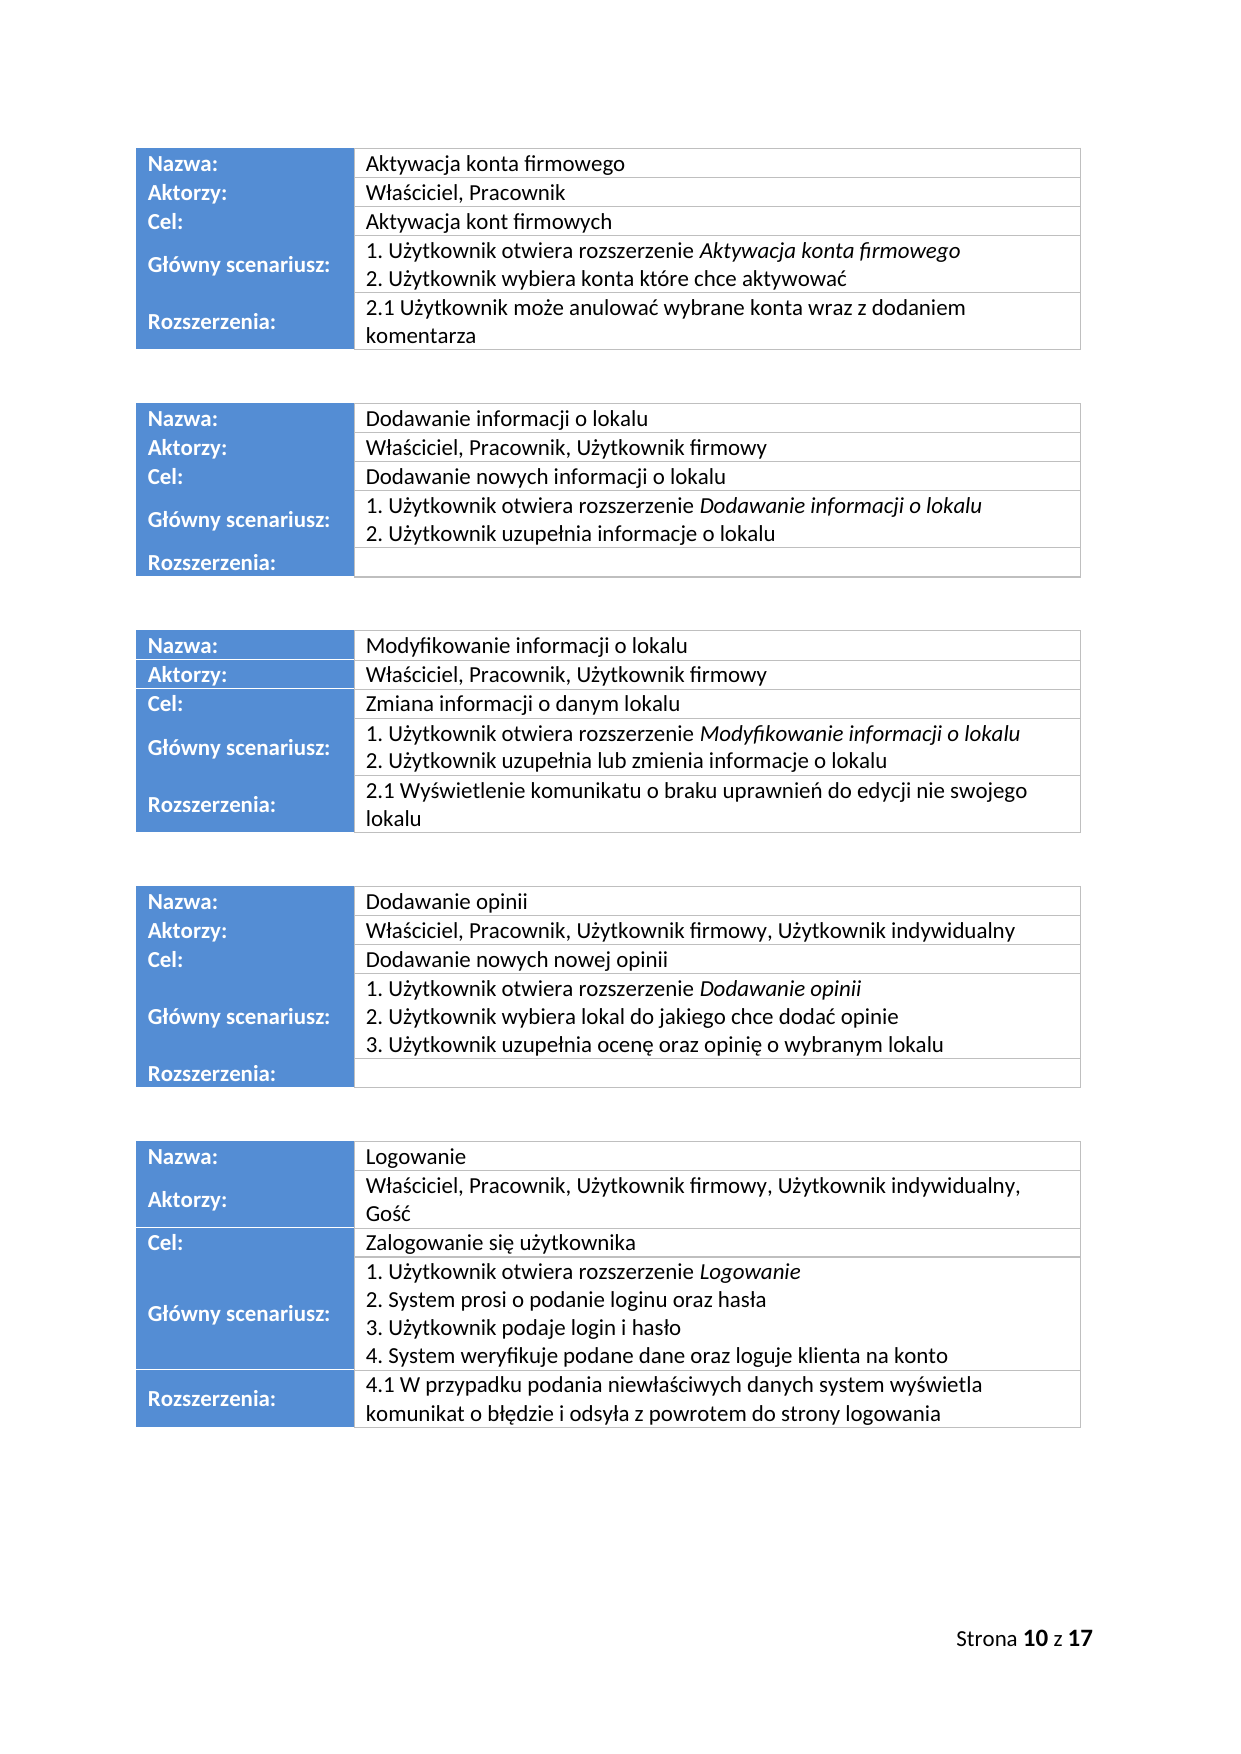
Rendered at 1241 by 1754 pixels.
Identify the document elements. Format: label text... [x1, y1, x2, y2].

table_header Modyfikowanie informacji o lokalu [355, 631, 1080, 659]
table_cell Właściciel, Pracownik, Użytkownik firmowy [355, 433, 1080, 461]
table_cell [355, 1059, 1080, 1087]
table_cell Rozszerzenia: [136, 775, 354, 832]
table_cell 2.1 Użytkownik może anulować wybrane konta wraz z dodaniem komentarza [355, 293, 1080, 349]
table_cell 1. Użytkownik otwiera rozszerzenie Modyfikowanie informacji o lokalu 2. Użytkownik uzupełnia lub zmienia informacje o lokalu [355, 719, 1080, 775]
table_cell Aktorzy: [136, 915, 354, 944]
table_cell Zalogowanie się użytkownika [355, 1229, 1080, 1256]
table_header Nazwa: [136, 886, 354, 915]
table_cell Główny scenariusz: [136, 718, 354, 775]
table_cell 1. Użytkownik otwiera rozszerzenie Aktywacja konta firmowego 2. Użytkownik wybiera konta które chce aktywować [355, 236, 1080, 292]
table_cell Główny scenariusz: [136, 1256, 354, 1369]
table_cell Aktywacja kont firmowych [355, 207, 1080, 235]
table_cell Główny scenariusz: [136, 235, 354, 292]
table_header Dodawanie opinii [355, 887, 1080, 915]
table_header Logowanie [355, 1142, 1080, 1170]
table_cell Aktorzy: [136, 1170, 354, 1227]
table_cell Właściciel, Pracownik [355, 178, 1080, 206]
table_cell Cel: [136, 206, 354, 235]
table_cell Aktorzy: [136, 177, 354, 206]
table_cell Dodawanie nowych nowej opinii [355, 945, 1080, 973]
table_cell Cel: [136, 944, 354, 973]
table_cell Rozszerzenia: [136, 547, 354, 576]
table_cell [355, 548, 1080, 576]
table_header Nazwa: [136, 1141, 354, 1170]
table_header Dodawanie informacji o lokalu [355, 404, 1080, 432]
table_cell Dodawanie nowych informacji o lokalu [355, 462, 1080, 490]
table_header Nazwa: [136, 403, 354, 432]
table_header Nazwa: [136, 148, 354, 177]
table_cell 1. Użytkownik otwiera rozszerzenie Dodawanie opinii 2. Użytkownik wybiera lokal do jakiego chce dodać opinie 3. Użytkownik uzupełnia ocenę oraz opinię o wybranym lokalu [355, 974, 1080, 1058]
table_cell Rozszerzenia: [136, 1058, 354, 1087]
table_cell Rozszerzenia: [136, 1370, 354, 1427]
table_header Nazwa: [136, 630, 354, 659]
table_cell Główny scenariusz: [136, 490, 354, 547]
table_cell Zmiana informacji o danym lokalu [355, 690, 1080, 718]
table_cell 1. Użytkownik otwiera rozszerzenie Logowanie 2. System prosi o podanie loginu oraz hasła 3. Użytkownik podaje login i hasło 4. System weryfikuje podane dane oraz loguje klienta na konto [355, 1258, 1080, 1369]
table_cell Aktorzy: [136, 432, 354, 461]
table_cell 1. Użytkownik otwiera rozszerzenie Dodawanie informacji o lokalu 2. Użytkownik uzupełnia informacje o lokalu [355, 491, 1080, 547]
table_cell Aktorzy: [136, 660, 354, 688]
table_cell Właściciel, Pracownik, Użytkownik firmowy, Użytkownik indywidualny [355, 916, 1080, 944]
table_cell Cel: [136, 689, 354, 718]
table_cell 2.1 Wyświetlenie komunikatu o braku uprawnień do edycji nie swojego lokalu [355, 776, 1080, 832]
table_header Aktywacja konta firmowego [355, 149, 1080, 177]
table_cell Właściciel, Pracownik, Użytkownik firmowy [355, 661, 1080, 688]
table_cell Główny scenariusz: [136, 973, 354, 1058]
table_cell Cel: [136, 1228, 354, 1256]
table_cell Rozszerzenia: [136, 292, 354, 349]
table_cell 4.1 W przypadku podania niewłaściwych danych system wyświetla komunikat o błędzie i odsyła z powrotem do strony logowania [355, 1371, 1080, 1427]
table_cell Cel: [136, 461, 354, 490]
table_cell Właściciel, Pracownik, Użytkownik firmowy, Użytkownik indywidualny, Gość [355, 1171, 1080, 1227]
